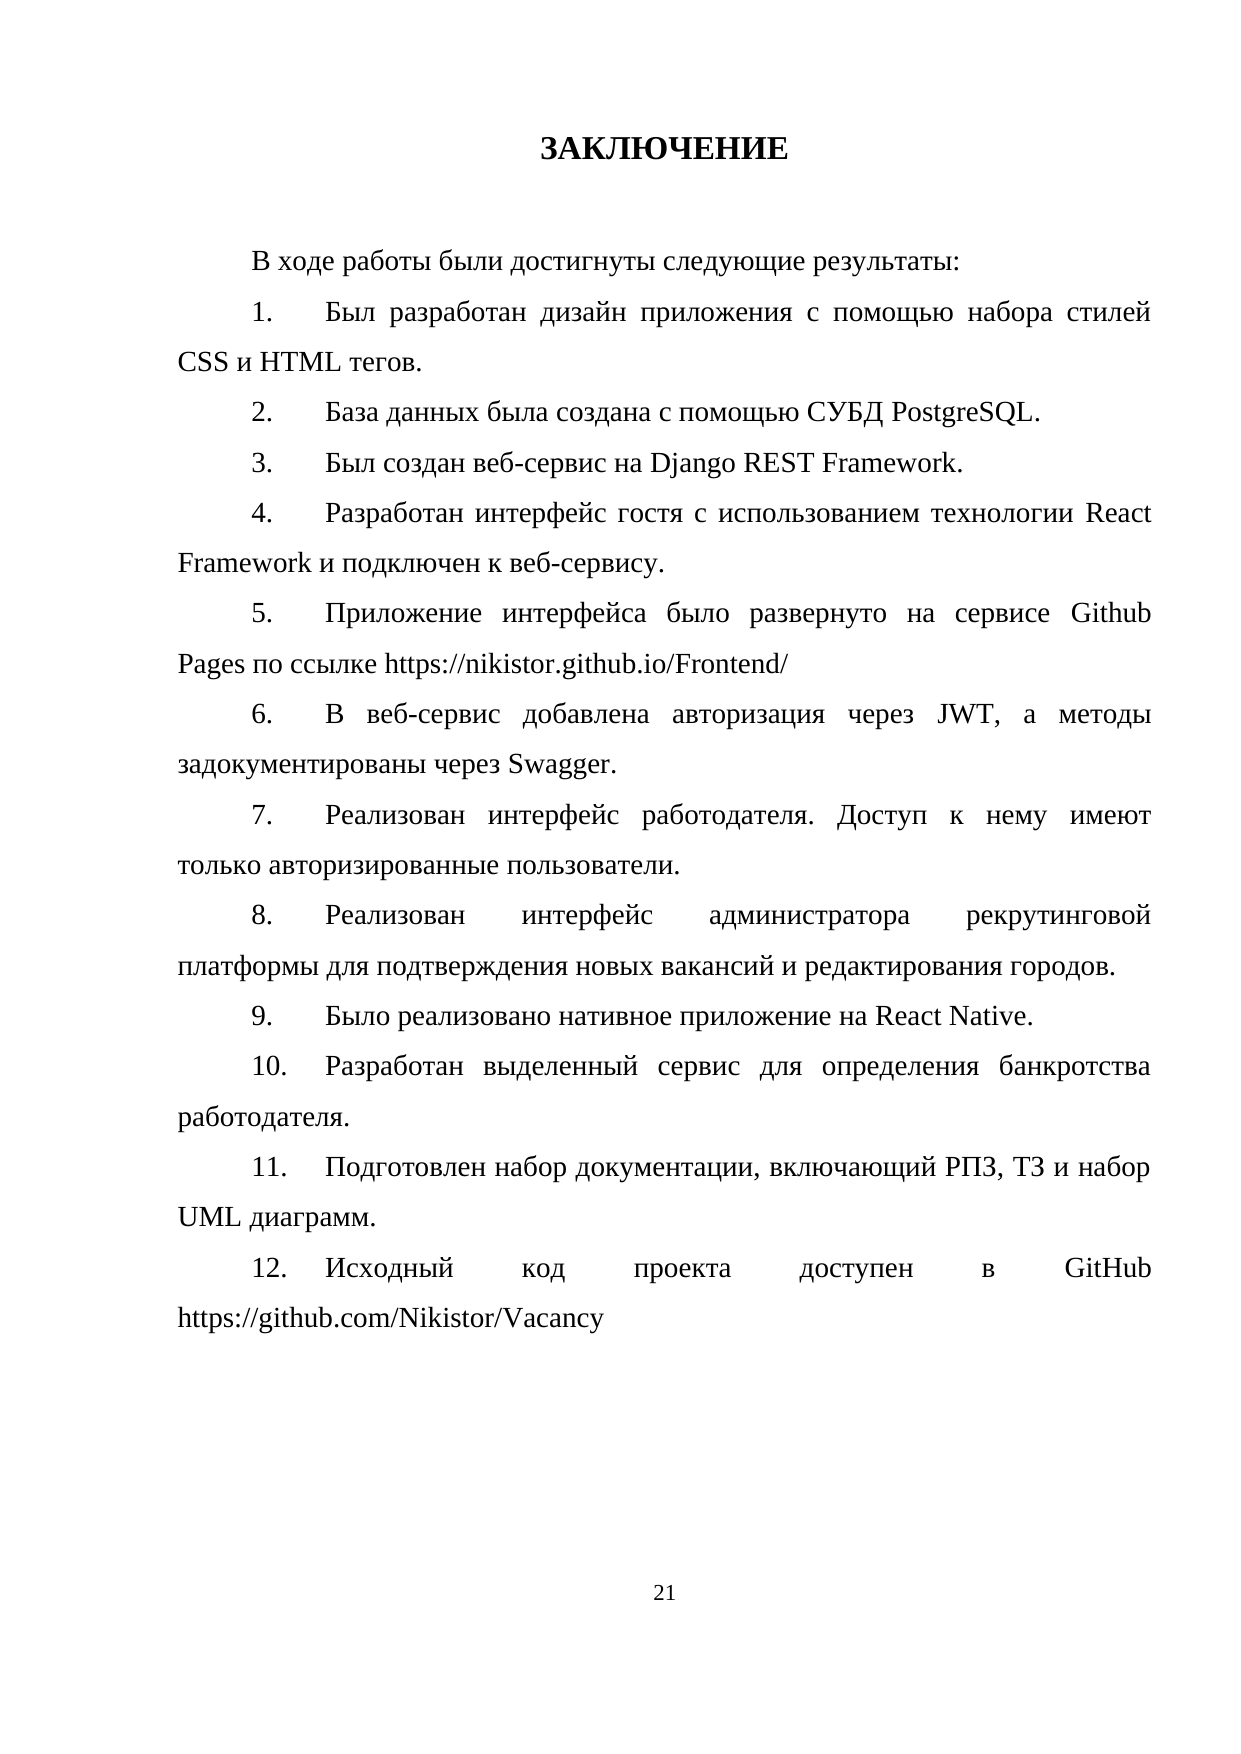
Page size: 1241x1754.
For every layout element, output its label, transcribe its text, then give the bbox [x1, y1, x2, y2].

list Был создан веб-сервис на Django REST Framework. [177, 445, 1152, 478]
subtitle ЗАКЛЮЧЕНИЕ [177, 128, 1152, 167]
list Реализован интерфейс администратора рекрутинговой платформы для подтверждения новых вакансий и редактирования городов. [177, 897, 1152, 981]
list Исходный код проекта доступен в GitHub https://github.com/Nikistor/Vacancy [177, 1250, 1152, 1333]
list Было реализовано нативное приложение на React Native. [177, 998, 1152, 1032]
list Разработан выделенный сервис для определения банкротства работодателя. [177, 1048, 1152, 1132]
text В ходе работы были достигнуты следующие результаты: [177, 243, 1152, 277]
list Приложение интерфейса было развернуто на сервисе Github Pages по ссылке https://nikistor.github.io/Frontend/ [177, 596, 1152, 679]
list Разработан интерфейс гостя с использованием технологии React Framework и подключен к веб-сервису. [177, 495, 1152, 579]
list В веб-сервис добавлена авторизация через JWT, а методы задокументированы через Swagger. [177, 696, 1152, 780]
list База данных была создана с помощью СУБД PostgreSQL. [177, 394, 1152, 428]
list Был разработан дизайн приложения с помощью набора стилей CSS и HTML тегов. [177, 294, 1152, 378]
list Подготовлен набор документации, включающий РПЗ, ТЗ и набор UML диаграмм. [177, 1149, 1152, 1233]
list Реализован интерфейс работодателя. Доступ к нему имеют только авторизированные пользователи. [177, 797, 1152, 881]
